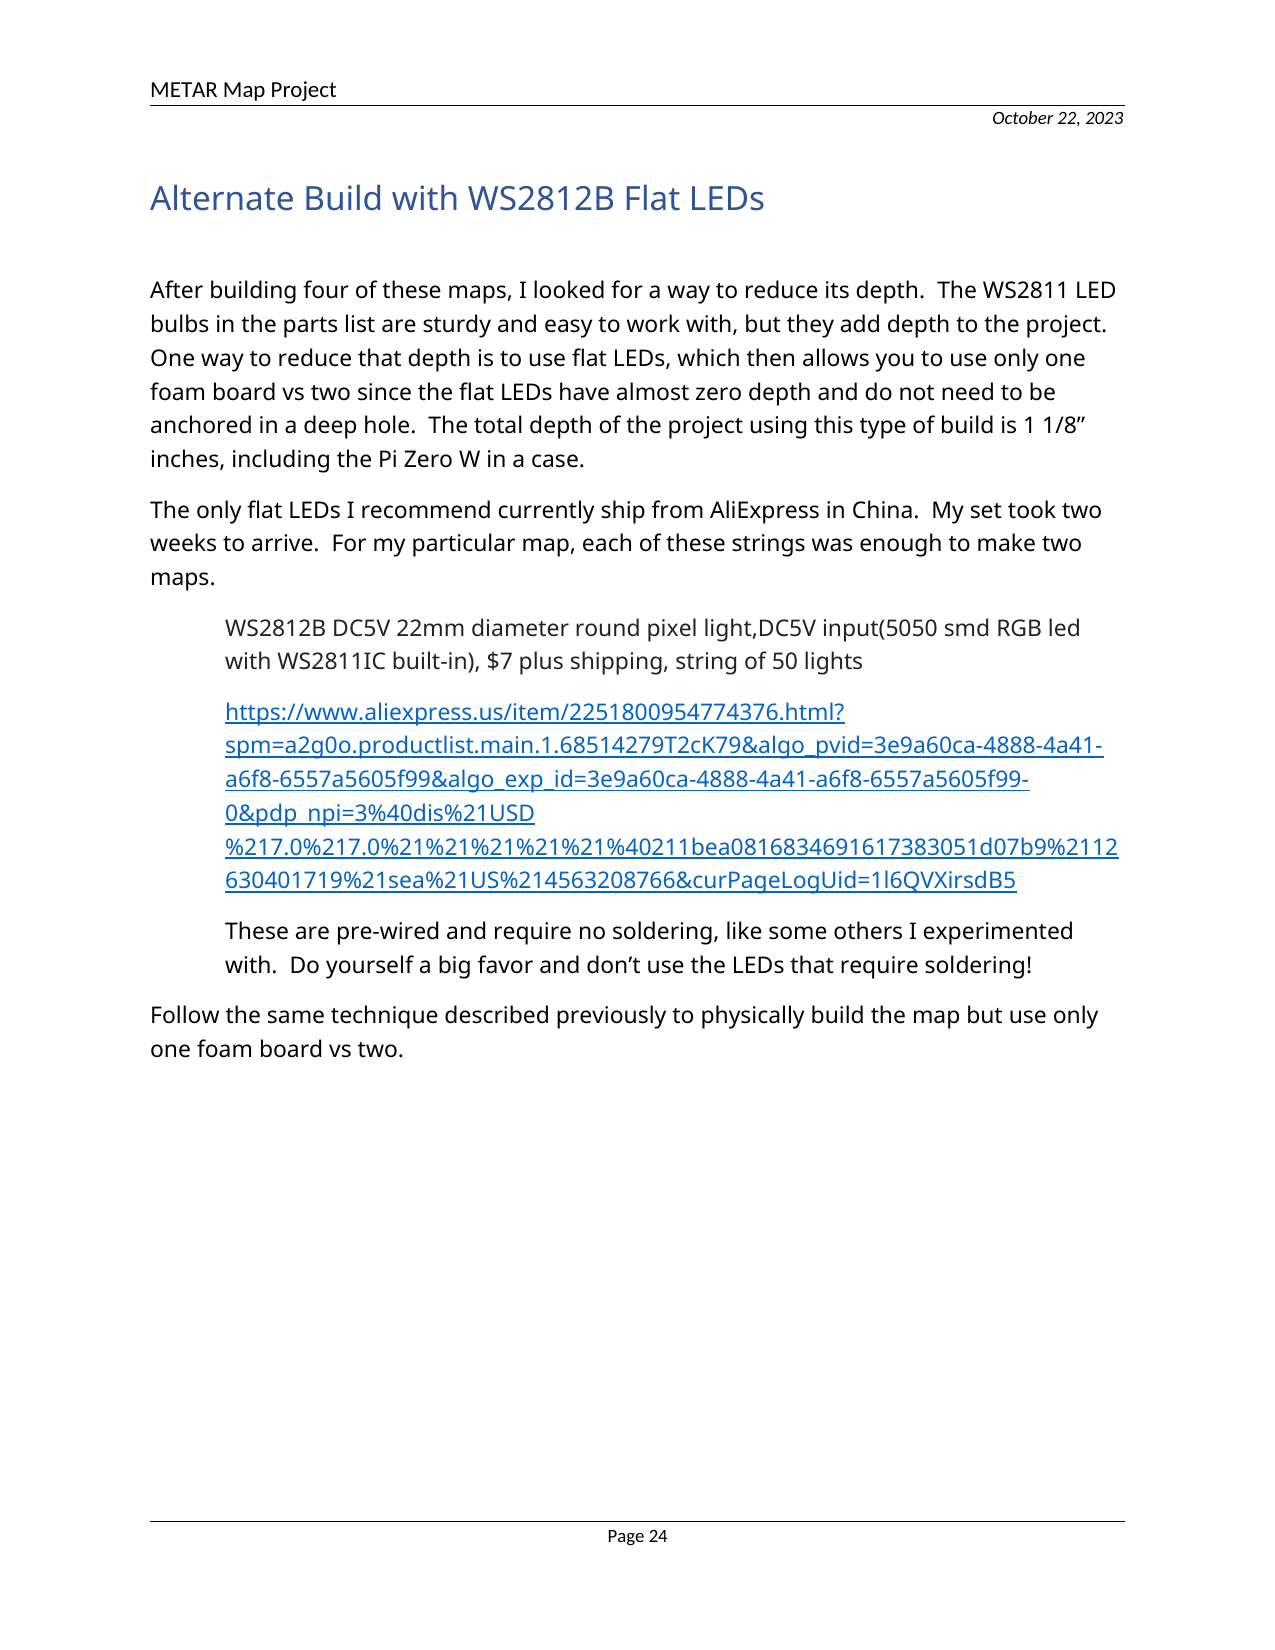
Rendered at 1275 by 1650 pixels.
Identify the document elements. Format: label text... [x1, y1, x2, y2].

text Follow the same technique described previously to physically build the map but use only one foam board vs two. [150, 999, 1125, 1064]
text https://www.aliexpress.us/item/2251800954774376.html?spm=a2g0o.productlist.main.1.68514279T2cK79&algo_pvid=3e9a60ca-4888-4a41-a6f8-6557a5605f99&algo_exp_id=3e9a60ca-4888-4a41-a6f8-6557a5605f99-0&pdp_npi=3%40dis%21USD%217.0%217.0%21%21%21%21%21%40211bea0816834691617383051d07b9%2112630401719%21sea%21US%214563208766&curPageLogUid=1l6QVXirsdB5 [225, 696, 1125, 896]
text WS2812B DC5V 22mm diameter round pixel light,DC5V input(5050 smd RGB led with WS2811IC built-in), $7 plus shipping, string of 50 lights [225, 611, 1125, 676]
text The only flat LEDs I recommend currently ship from AliExpress in China. My set took two weeks to arrive. For my particular map, each of these strings was enough to make two maps. [150, 493, 1125, 592]
text These are pre-wired and require no soldering, like some others I experimented with. Do yourself a big favor and don’t use the LEDs that require soldering! [225, 915, 1125, 980]
subtitle Alternate Build with WS2812B Flat LEDs [150, 175, 1125, 220]
text After building four of these maps, I looked for a way to reduce its depth. The WS2811 LED bulbs in the parts list are sturdy and easy to work with, but they add depth to the project. One way to reduce that depth is to use flat LEDs, which then allows you to use only one foam board vs two since the flat LEDs have almost zero depth and do not need to be anchored in a deep hole. The total depth of the project using this type of build is 1 1/8” inches, including the Pi Zero W in a case. [150, 274, 1125, 474]
